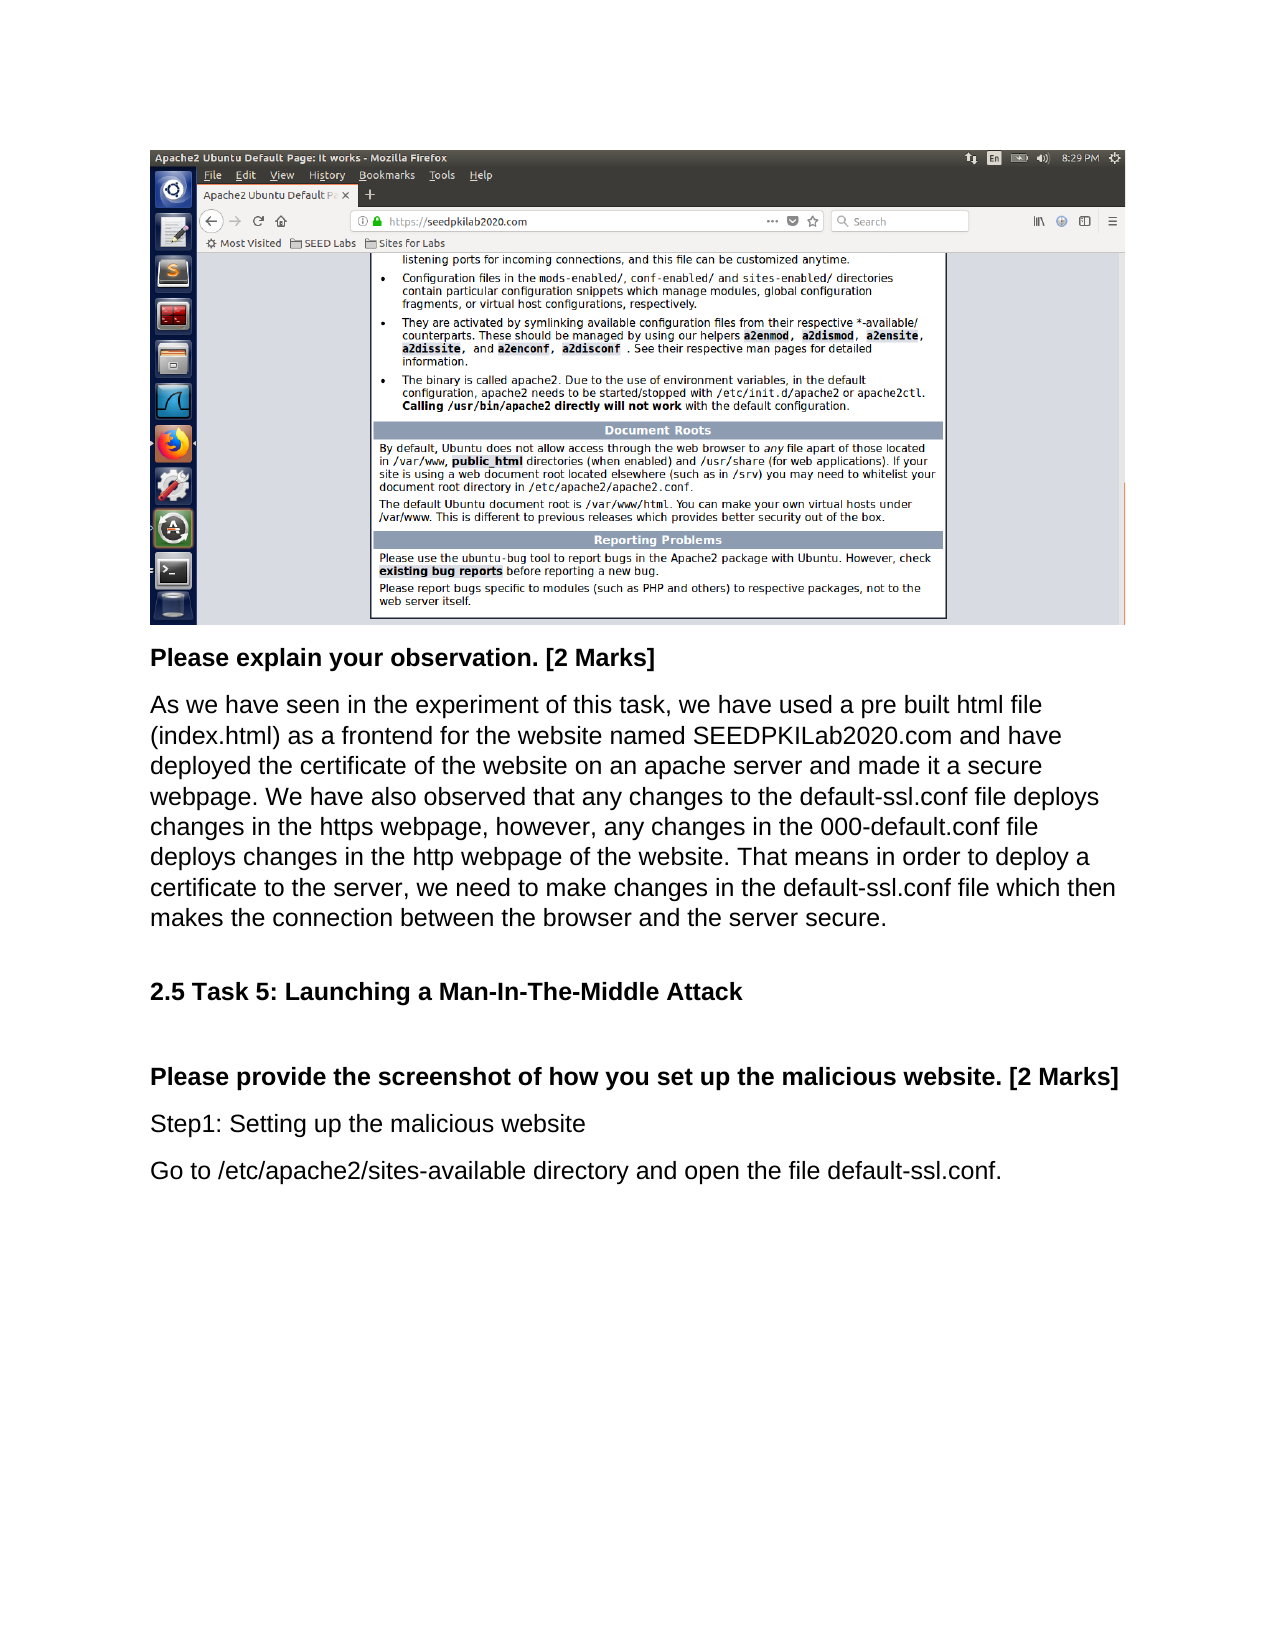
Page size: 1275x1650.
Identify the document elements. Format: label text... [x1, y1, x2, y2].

text Please explain your observation. [2 Marks] [150, 643, 1125, 672]
text As we have seen in the experiment of this task, we have used a pre built html file (index.html) as a frontend for the website named SEEDPKILab2020.com and have deployed the certificate of the website on an apache server and made it a secure webpage. We have also observed that any changes to the default-ssl.conf file deploys changes in the https webpage, however, any changes in the 000-default.conf file deploys changes in the http webpage of the website. That means in order to deploy a certificate to the server, we need to make changes in the default-ssl.conf file which then makes the connection between the browser and the server secure. [150, 690, 1125, 932]
text Please provide the screenshot of how you set up the malicious website. [2 Marks] [150, 1062, 1125, 1090]
subtitle 2.5 Task 5: Launching a Man-In-The-Middle Attack [150, 984, 1125, 1004]
picture [150, 150, 1125, 625]
text Step1: Setting up the malicious website [150, 1109, 1125, 1137]
text Go to /etc/apache2/sites-available directory and open the file default-ssl.conf. [150, 1156, 1125, 1184]
